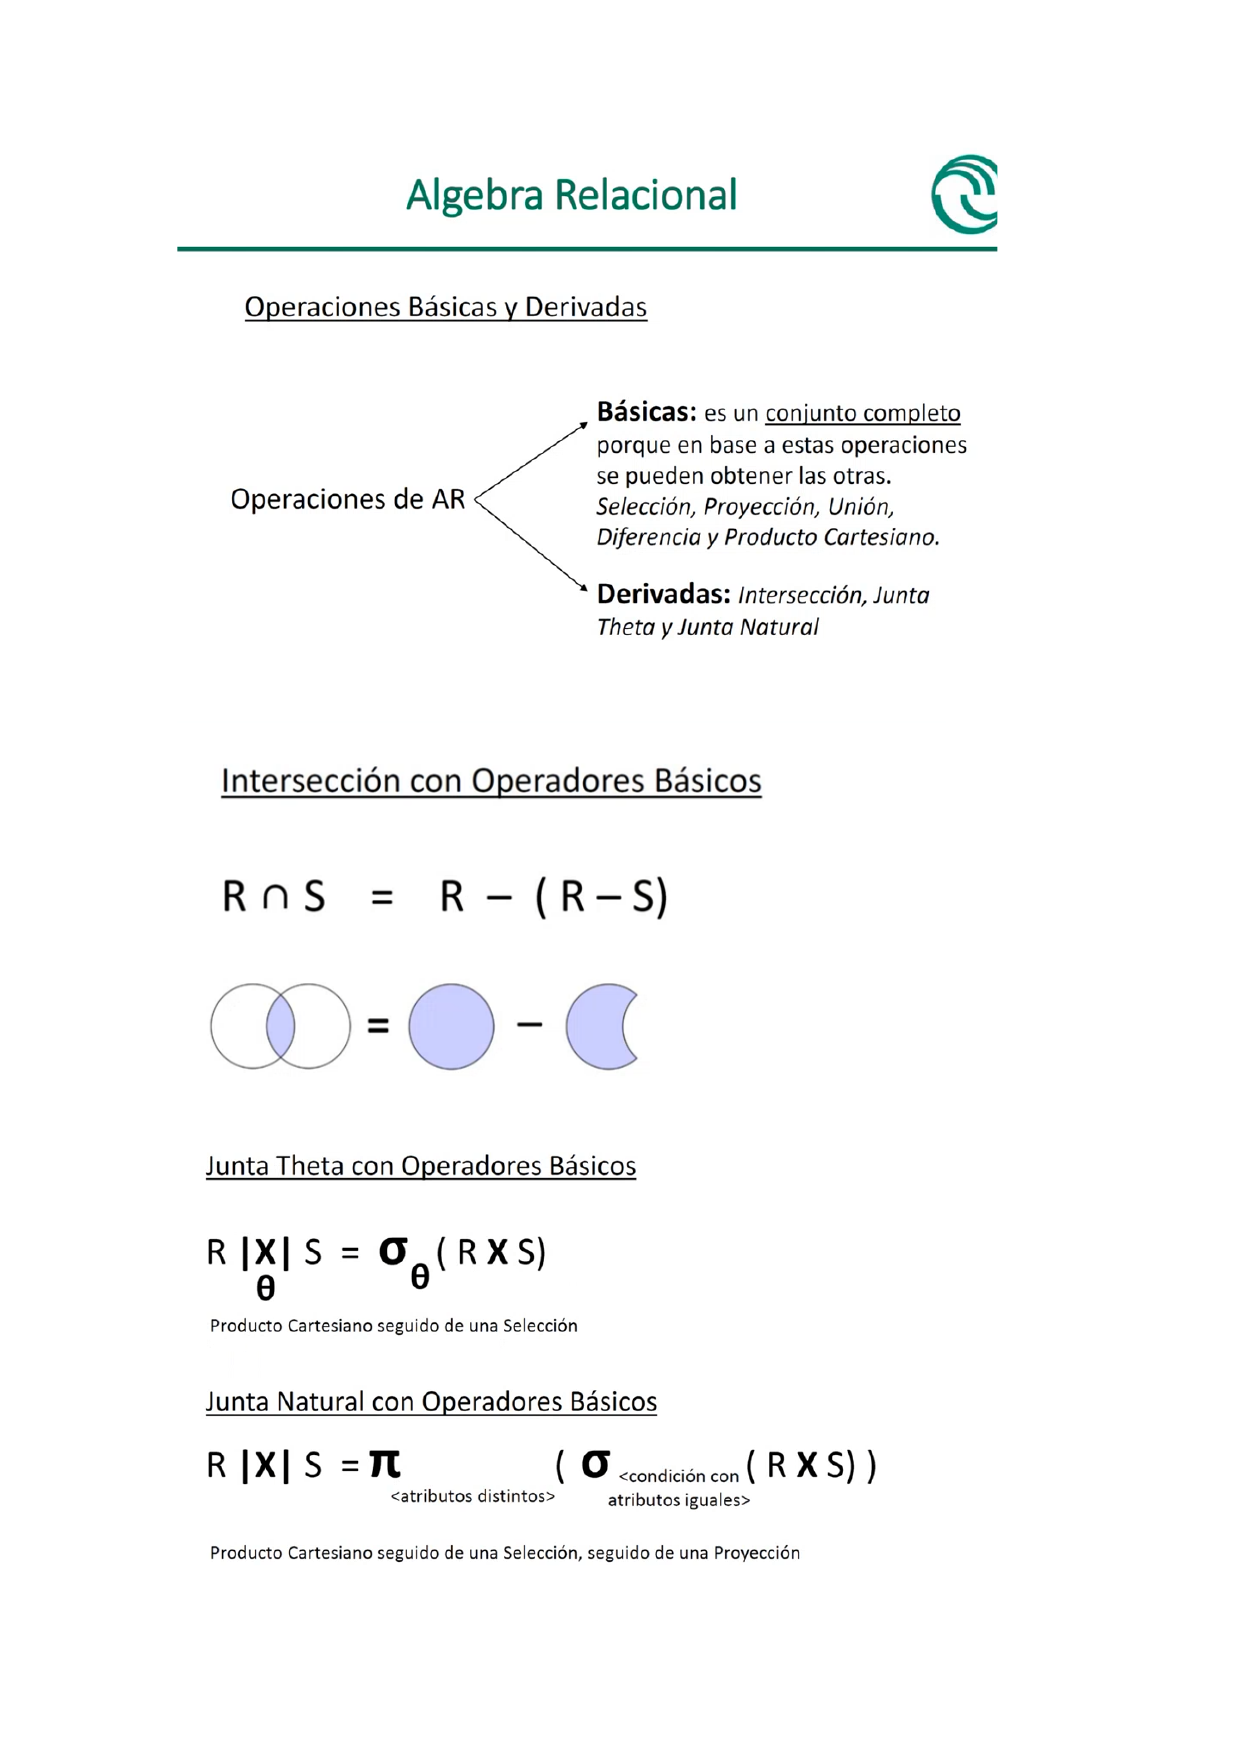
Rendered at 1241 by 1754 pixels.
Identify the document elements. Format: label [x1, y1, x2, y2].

picture [177, 1133, 906, 1594]
picture [177, 721, 946, 1116]
picture [177, 147, 998, 703]
